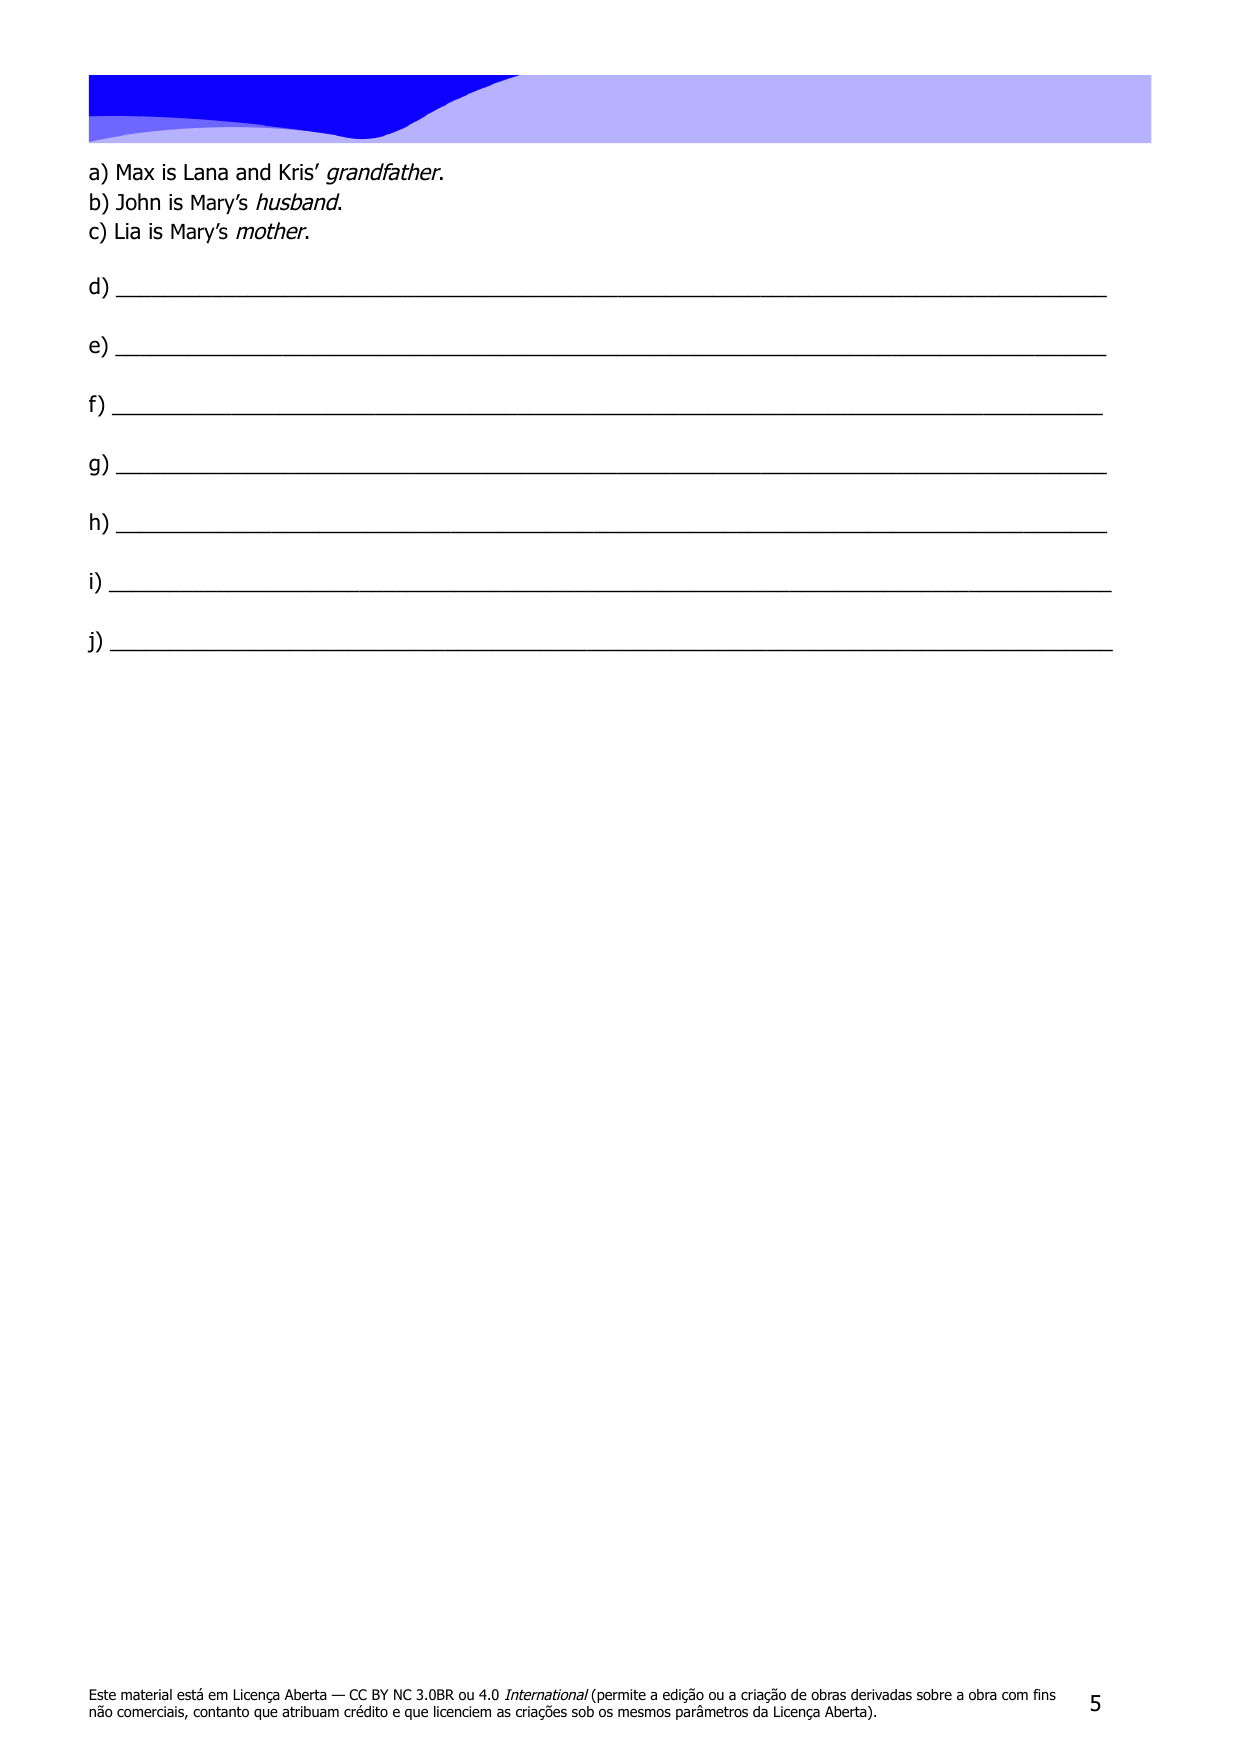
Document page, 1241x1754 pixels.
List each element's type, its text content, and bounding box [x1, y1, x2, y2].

text j) ____________________________________________________________________________________ [89, 601, 1152, 660]
text i) ____________________________________________________________________________________ [89, 542, 1152, 601]
text e) ___________________________________________________________________________________ [89, 306, 1152, 365]
text h) ___________________________________________________________________________________ [89, 483, 1152, 542]
text f) ___________________________________________________________________________________ [89, 365, 1152, 424]
picture [88, 75, 1152, 156]
text b) John is Mary’s husband. [89, 188, 1152, 214]
text d) ___________________________________________________________________________________ [89, 247, 1152, 306]
text a) Max is Lana and Kris’ grandfather. [89, 159, 1152, 185]
text c) Lia is Mary’s mother. [89, 217, 1152, 244]
text g) ___________________________________________________________________________________ [89, 424, 1152, 483]
